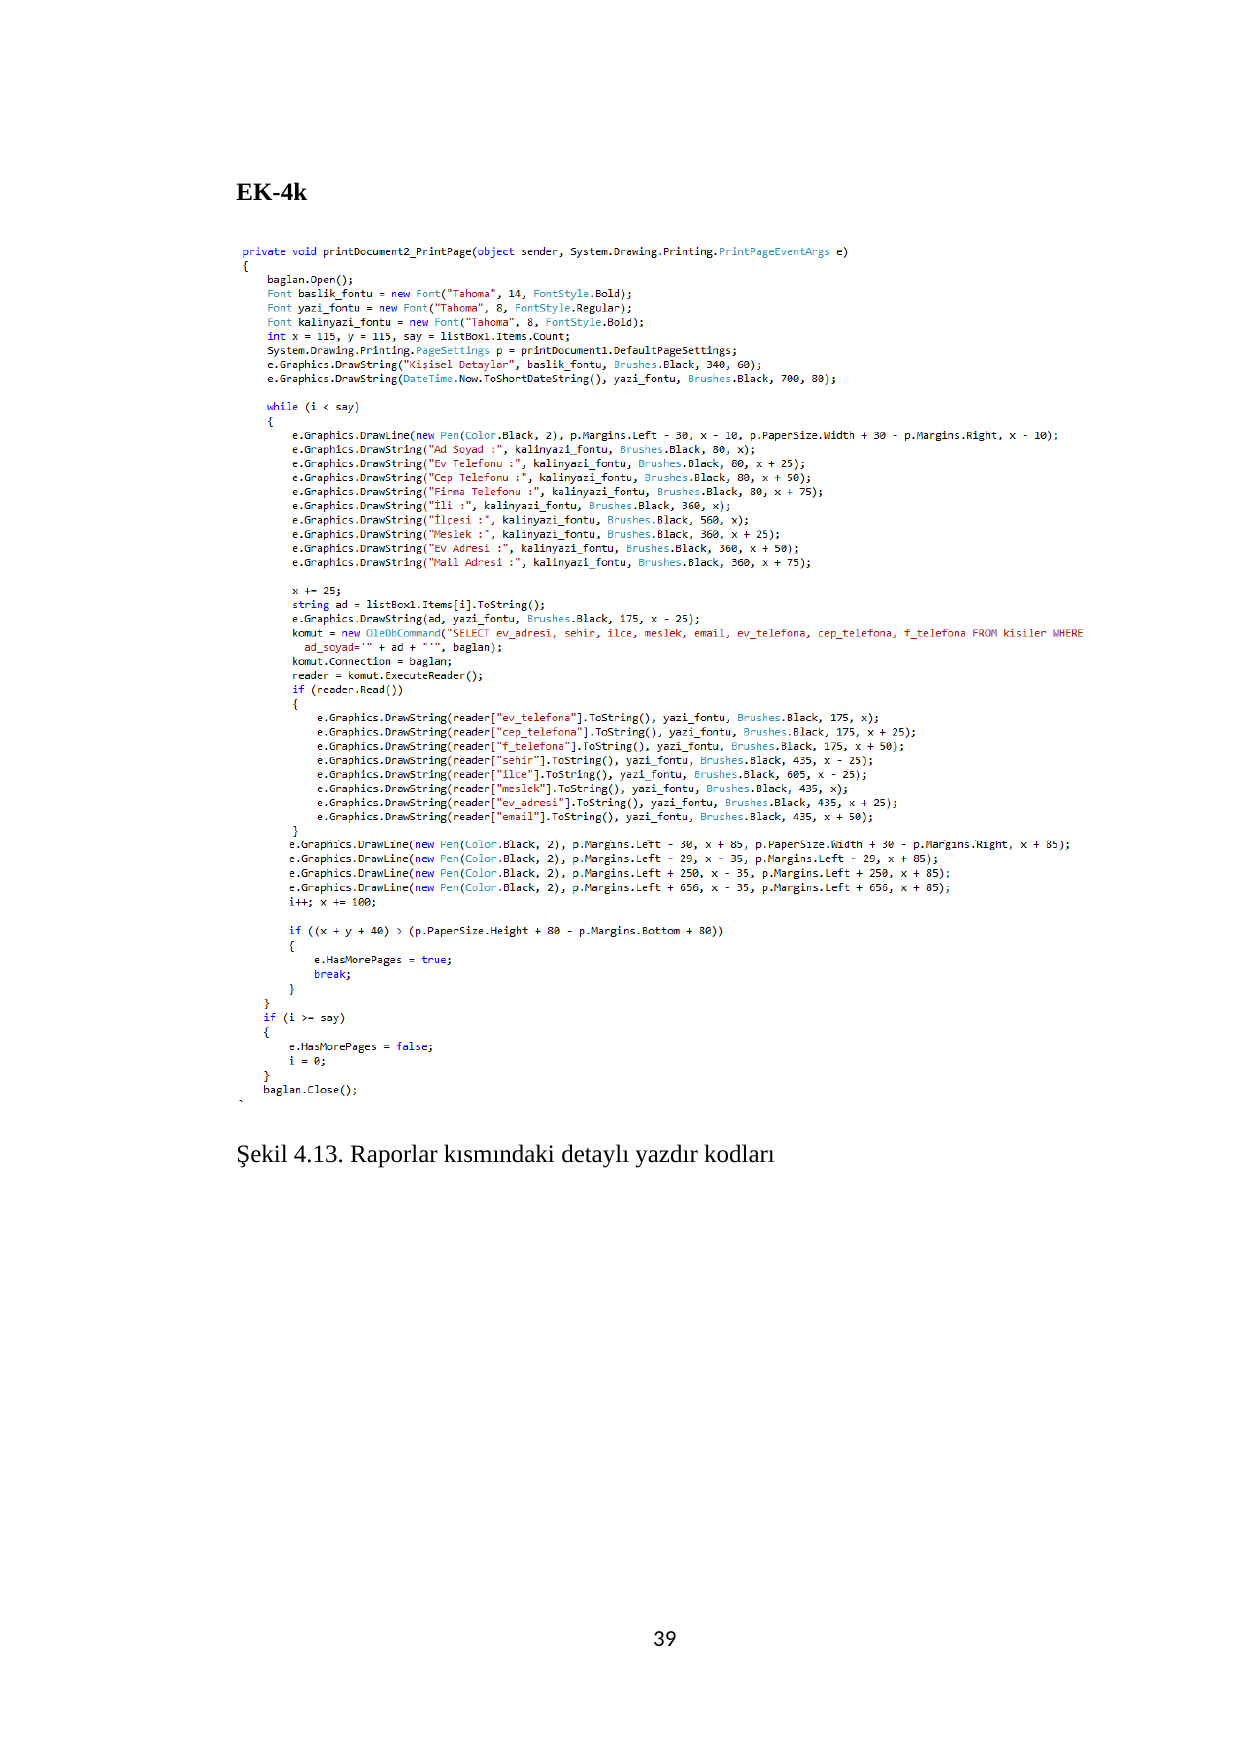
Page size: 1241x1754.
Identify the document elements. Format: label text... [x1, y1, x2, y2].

text EK-4k [236, 177, 1092, 206]
text Şekil 4.13. Raporlar kısmındaki detaylı yazdır kodları [236, 1139, 1092, 1168]
